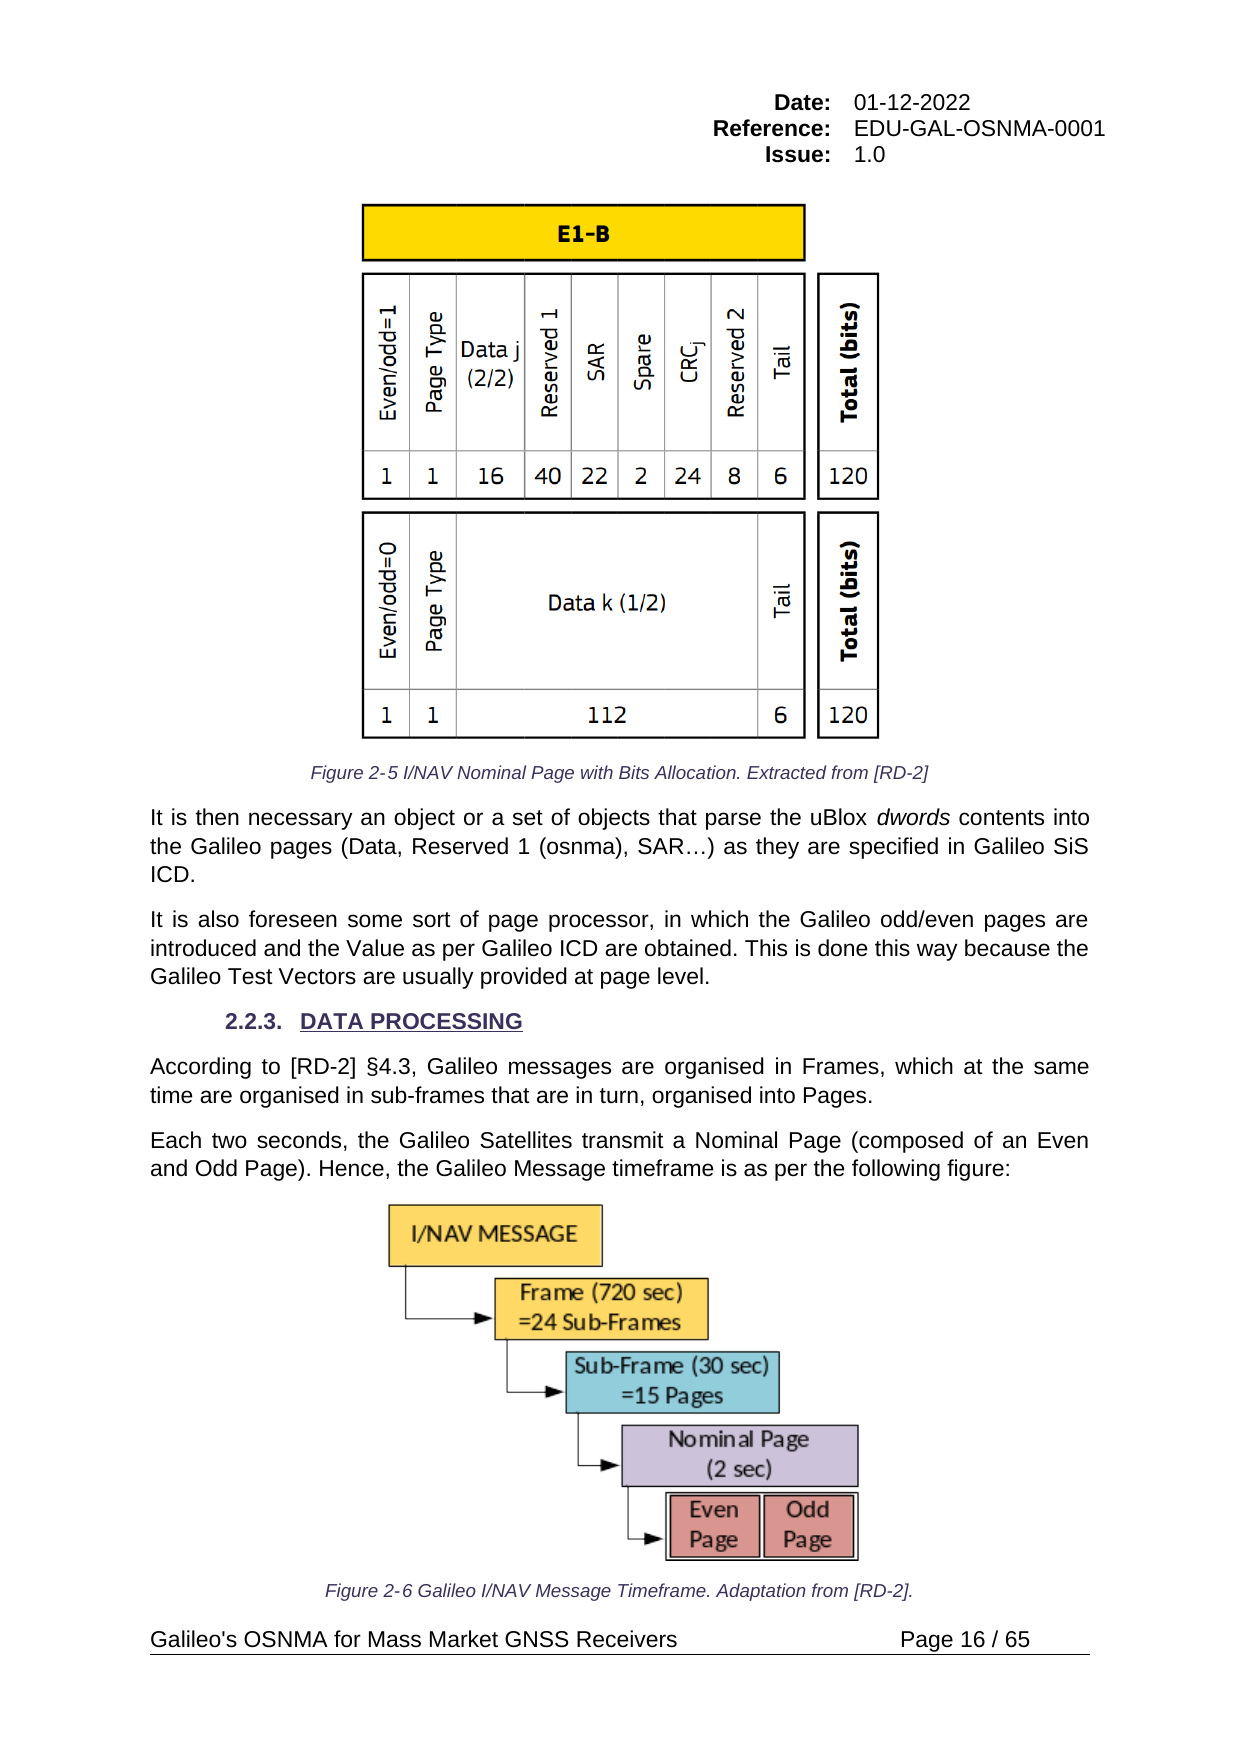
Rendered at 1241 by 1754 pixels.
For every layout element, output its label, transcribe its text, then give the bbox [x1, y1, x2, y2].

picture [355, 194, 885, 744]
subtitle Data Processing [225, 1008, 1090, 1034]
text According to [RD-2] §4.3, Galileo messages are organised in Frames, which at the same time are organised in sub-frames that are in turn, organised into Pages. [150, 1053, 1090, 1108]
text It is then necessary an object or a set of objects that parse the uBlox dwords contents into the Galileo pages (Data, Reserved 1 (osnma), SAR…) as they are specified in Galileo SiS ICD. [150, 804, 1090, 887]
text It is also foreseen some sort of page processor, in which the Galileo odd/even pages are introduced and the Value as per Galileo ICD are obtained. This is done this way because the Galileo Test Vectors are usually provided at page level. [150, 906, 1090, 989]
text Each two seconds, the Galileo Satellites transmit a Nominal Page (composed of an Even and Odd Page). Hence, the Galileo Message timeframe is as per the following figure: [150, 1127, 1090, 1182]
